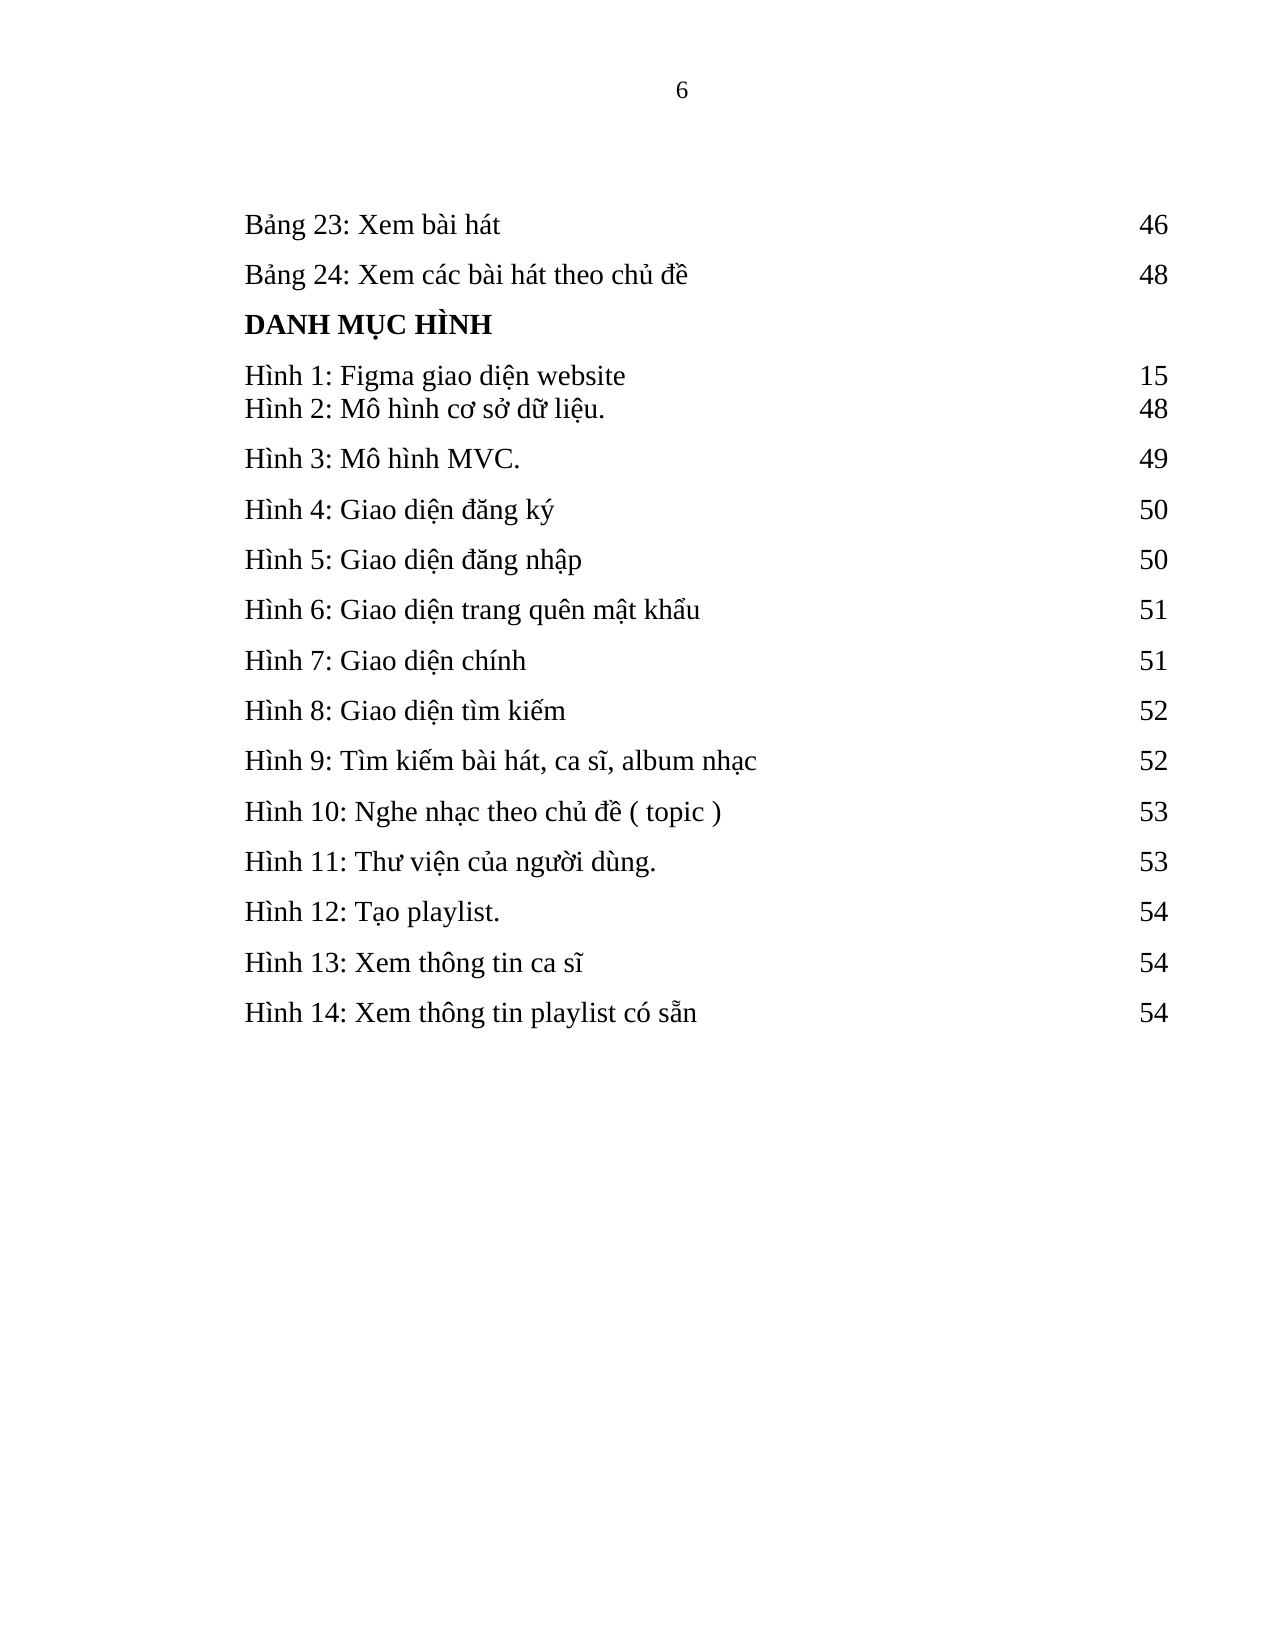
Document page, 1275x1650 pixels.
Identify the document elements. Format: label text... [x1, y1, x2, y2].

text Hình 5: Giao diện đăng nhập 50 [244, 542, 1157, 576]
text Hình 1: Figma giao diện website 15 [244, 358, 1157, 391]
text Bảng 24: Xem các bài hát theo chủ đề 48 [244, 257, 1157, 291]
text Hình 12: Tạo playlist. 54 [244, 894, 1157, 928]
text Hình 3: Mô hình MVC. 49 [244, 442, 1157, 475]
text Hình 10: Nghe nhạc theo chủ đề ( topic ) 53 [244, 794, 1157, 827]
text Hình 14: Xem thông tin playlist có sẵn 54 [244, 995, 1157, 1028]
text Bảng 23: Xem bài hát 46 [244, 207, 1157, 240]
text Hình 2: Mô hình cơ sở dữ liệu. 48 [244, 391, 1157, 425]
text Hình 11: Thư viện của người dùng. 53 [244, 844, 1157, 878]
text Hình 7: Giao diện chính 51 [244, 643, 1157, 676]
text Hình 4: Giao diện đăng ký 50 [244, 492, 1157, 525]
text Hình 9: Tìm kiếm bài hát, ca sĩ, album nhạc 52 [244, 743, 1157, 777]
text Hình 6: Giao diện trang quên mật khẩu 51 [244, 592, 1157, 626]
text Hình 8: Giao diện tìm kiếm 52 [244, 693, 1157, 727]
text DANH MỤC HÌNH [244, 307, 1157, 341]
text Hình 13: Xem thông tin ca sĩ 54 [244, 945, 1157, 978]
